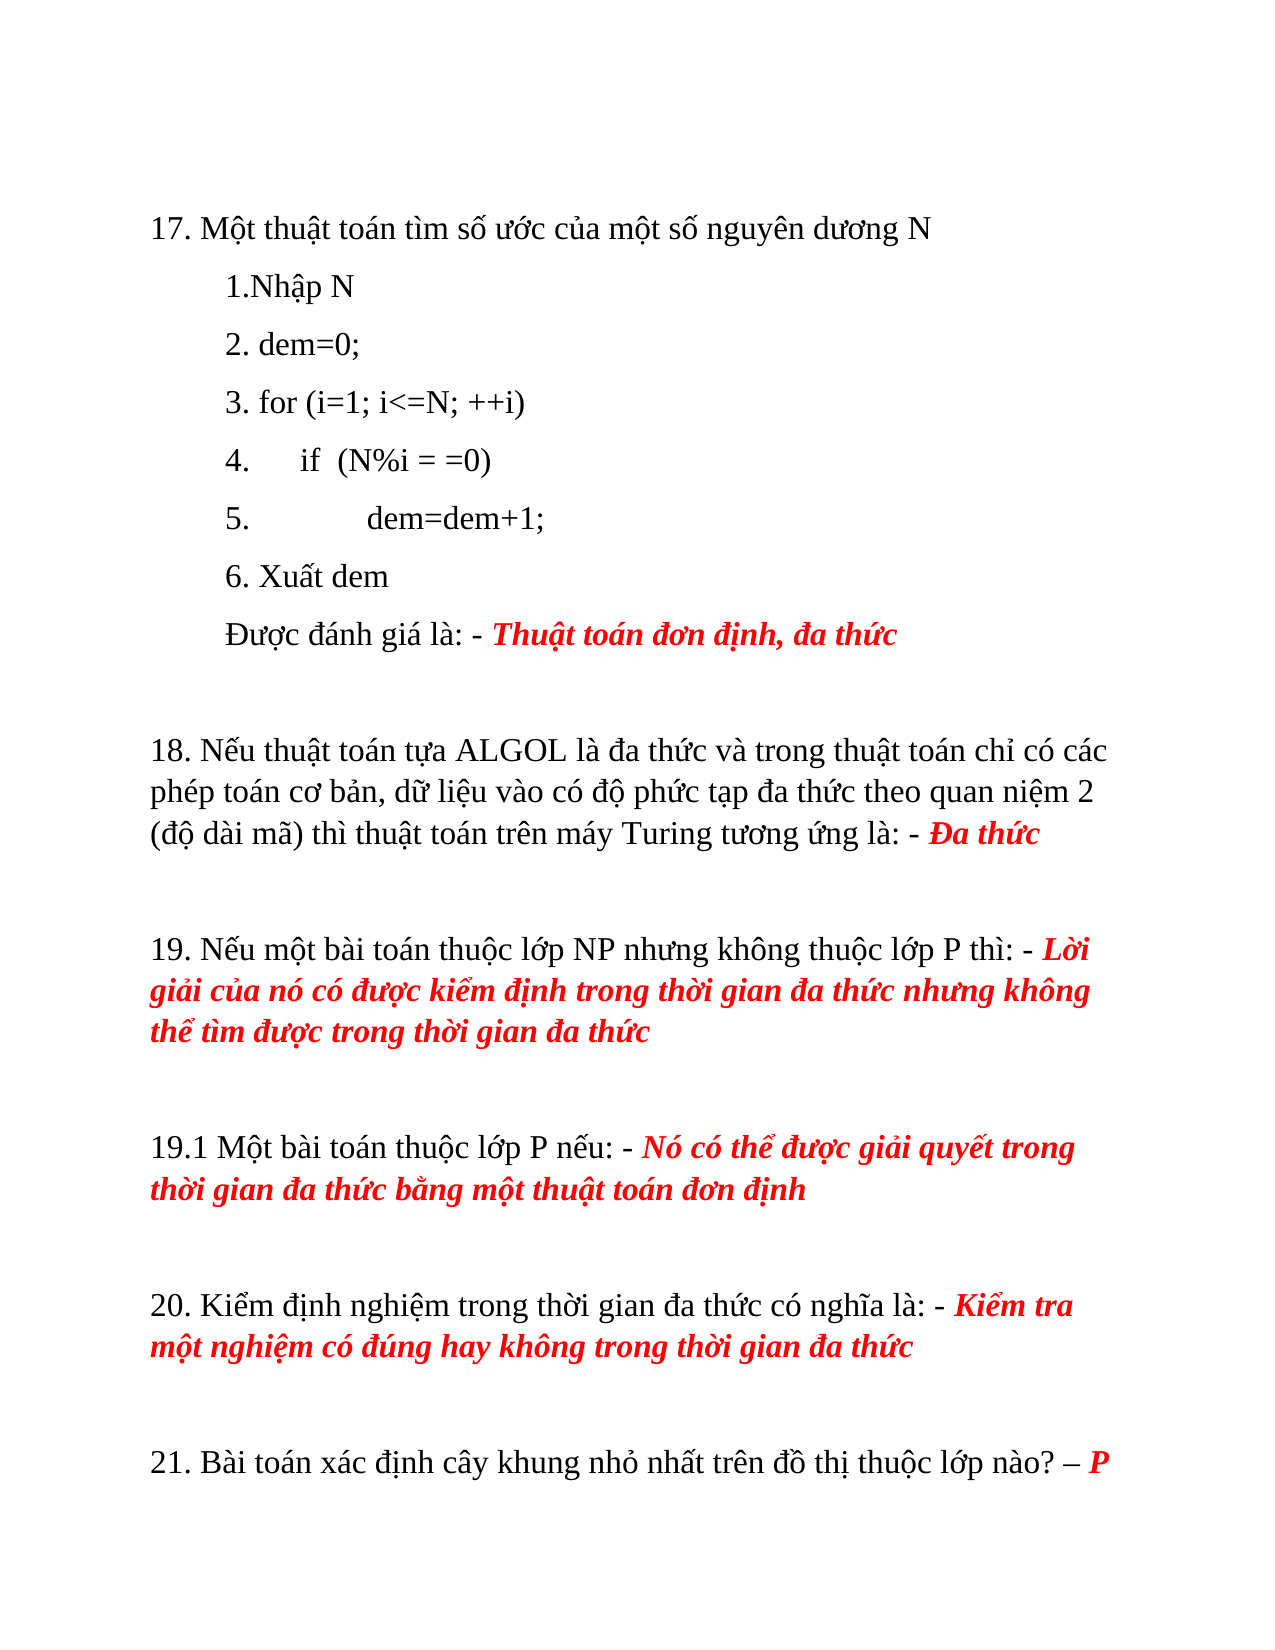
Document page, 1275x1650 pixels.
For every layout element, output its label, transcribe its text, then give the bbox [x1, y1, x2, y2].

text 5. dem=dem+1; [225, 498, 1125, 536]
text 3. for (i=1; i<=N; ++i) [225, 382, 1125, 420]
text 21. Bài toán xác định cây khung nhỏ nhất trên đồ thị thuộc lớp nào? – P [150, 1442, 1125, 1481]
text 19.1 Một bài toán thuộc lớp P nếu: - Nó có thể được giải quyết trong thời gian đa thức bằng một thuật toán đơn định [150, 1128, 1125, 1207]
text 2. dem=0; [225, 324, 1125, 362]
text 20. Kiểm định nghiệm trong thời gian đa thức có nghĩa là: - Kiểm tra một nghiệm có đúng hay không trong thời gian đa thức [150, 1285, 1125, 1365]
text 4. if (N%i = =0) [225, 440, 1125, 478]
text 17. Một thuật toán tìm số ước của một số nguyên dương N [150, 208, 1125, 246]
text 19. Nếu một bài toán thuộc lớp NP nhưng không thuộc lớp P thì: - Lời giải của nó có được kiểm định trong thời gian đa thức nhưng không thể tìm được trong thời gian đa thức [150, 929, 1125, 1050]
text 18. Nếu thuật toán tựa ALGOL là đa thức và trong thuật toán chỉ có các phép toán cơ bản, dữ liệu vào có độ phức tạp đa thức theo quan niệm 2 (độ dài mã) thì thuật toán trên máy Turing tương ứng là: - Đa thức [150, 730, 1125, 851]
text 1.Nhập N [225, 266, 1125, 304]
text Được đánh giá là: - Thuật toán đơn định, đa thức [225, 614, 1125, 652]
text 6. Xuất dem [225, 556, 1125, 594]
